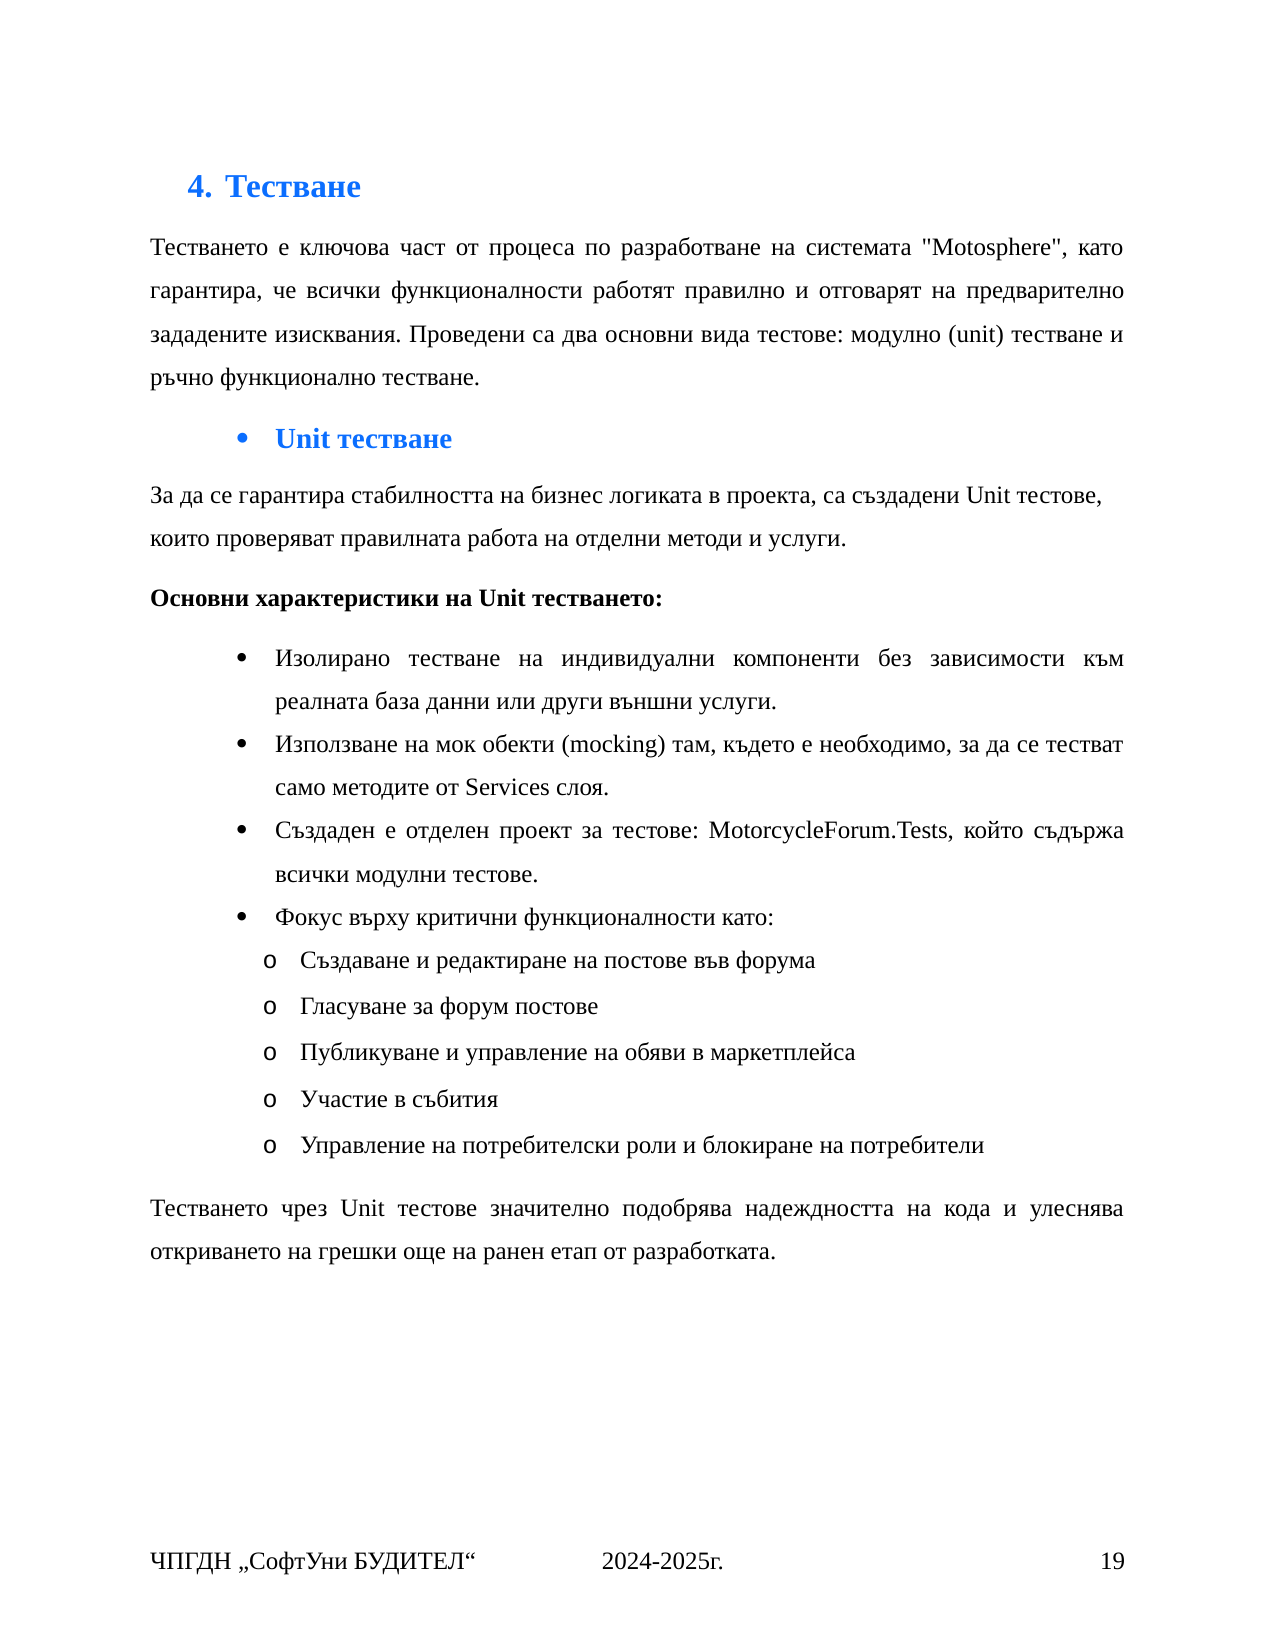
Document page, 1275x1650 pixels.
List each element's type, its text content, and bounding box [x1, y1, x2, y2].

list Създаден е отделен проект за тестове: MotorcycleForum.Tests, който съдържа всички модулни тестове. [237, 816, 1125, 887]
list Участие в събития [262, 1084, 1125, 1114]
list Публикуване и управление на обяви в маркетплейса [262, 1037, 1125, 1068]
subtitle Тестване [187, 167, 1125, 205]
list Използване на мок обекти (mocking) там, където е необходимо, за да се тестват само методите от Services слоя. [237, 729, 1125, 801]
text Тестването е ключова част от процеса по разработване на системата "Motosphere", като гарантира, че всички функционалности работят правилно и отговарят на предварително зададените изисквания. Проведени са два основни вида тестове: модулно (unit) тестване и ръчно функционално тестване. [150, 232, 1125, 391]
text Основни характеристики на Unit тестването: [150, 583, 1125, 612]
list Гласуване за форум постове [262, 991, 1125, 1022]
text За да се гарантира стабилността на бизнес логиката в проекта, са създадени Unit тестове, които проверяват правилната работа на отделни методи и услуги. [150, 480, 1125, 552]
subtitle Unit тестване [237, 422, 1125, 455]
list Създаване и редактиране на постове във форума [262, 945, 1125, 976]
list Изолирано тестване на индивидуални компоненти без зависимости към реалната база данни или други външни услуги. [237, 643, 1125, 715]
text Тестването чрез Unit тестове значително подобрява надеждността на кода и улеснява откриването на грешки още на ранен етап от разработката. [150, 1193, 1125, 1265]
list Управление на потребителски роли и блокиране на потребители [262, 1130, 1125, 1161]
list Фокус върху критични функционалности като: [237, 902, 1125, 931]
